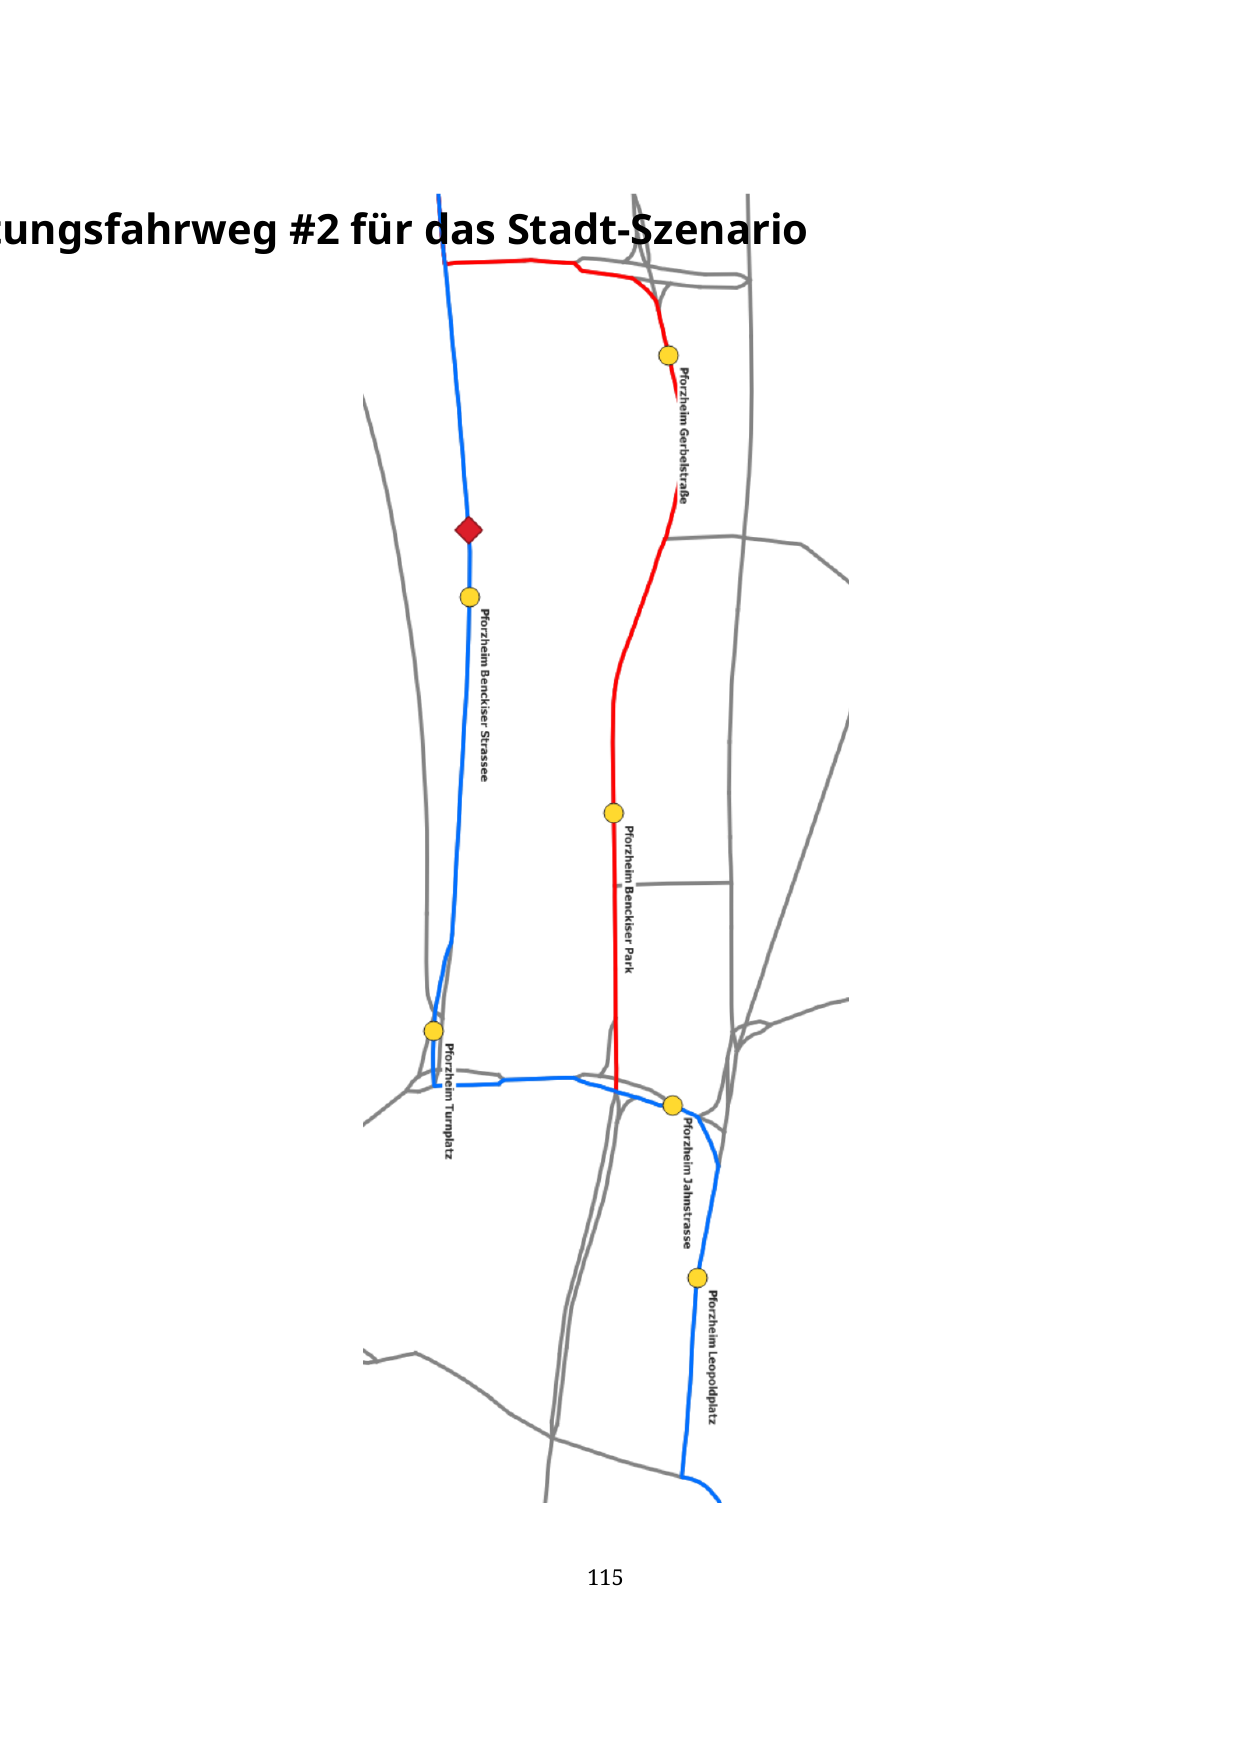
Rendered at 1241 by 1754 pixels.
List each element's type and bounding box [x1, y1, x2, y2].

picture [363, 195, 849, 1502]
